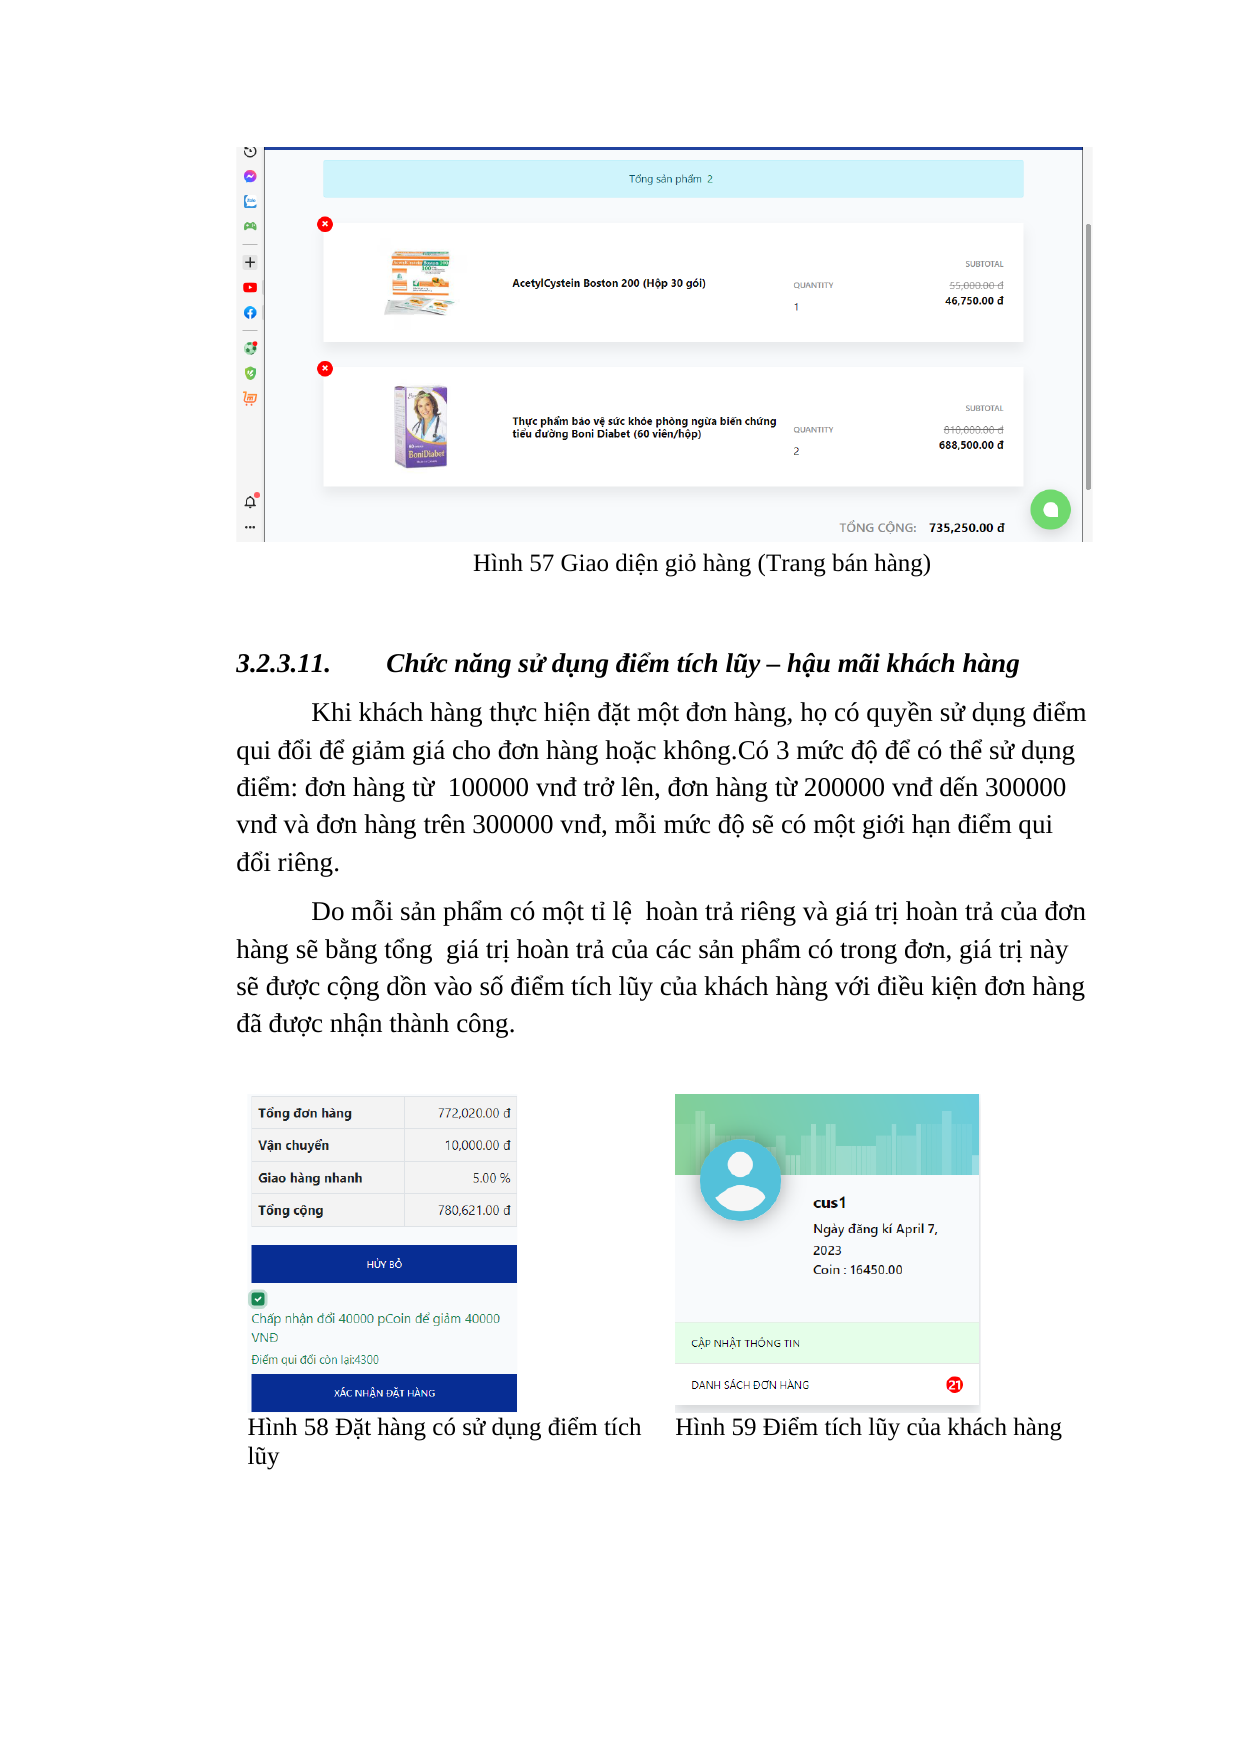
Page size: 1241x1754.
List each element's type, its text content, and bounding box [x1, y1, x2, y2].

text Khi khách hàng thực hiện đặt một đơn hàng, họ có quyền sử dụng điểm qui đổi để giảm giá cho đơn hàng hoặc không.Có 3 mức độ để có thể sử dụng điểm: đơn hàng từ 100000 vnđ trở lên, đơn hàng từ 200000 vnđ dến 300000 vnđ và đơn hàng trên 300000 vnđ, mỗi mức độ sẽ có một giới hạn điểm qui đổi riêng. [236, 697, 1092, 877]
picture [247, 1094, 518, 1413]
subtitle Chức năng sử dụng điểm tích lũy – hậu mãi khách hàng [236, 647, 1092, 678]
table_header Hình 59 Điểm tích lũy của khách hàng [664, 1095, 1092, 1491]
text Do mỗi sản phẩm có một tỉ lệ hoàn trả riêng và giá trị hoàn trả của đơn hàng sẽ bằng tổng giá trị hoàn trả của các sản phẩm có trong đơn, giá trị này sẽ được cộng dồn vào số điểm tích lũy của khách hàng với điều kiện đơn hàng đã được nhận thành công. [236, 896, 1092, 1038]
text Hình 57 Giao diện giỏ hàng (Trang bán hàng) [236, 548, 1092, 576]
table_header Hình 58 Đặt hàng có sử dụng điểm tích lũy [236, 1095, 664, 1491]
picture [236, 147, 1093, 542]
picture [675, 1094, 981, 1413]
